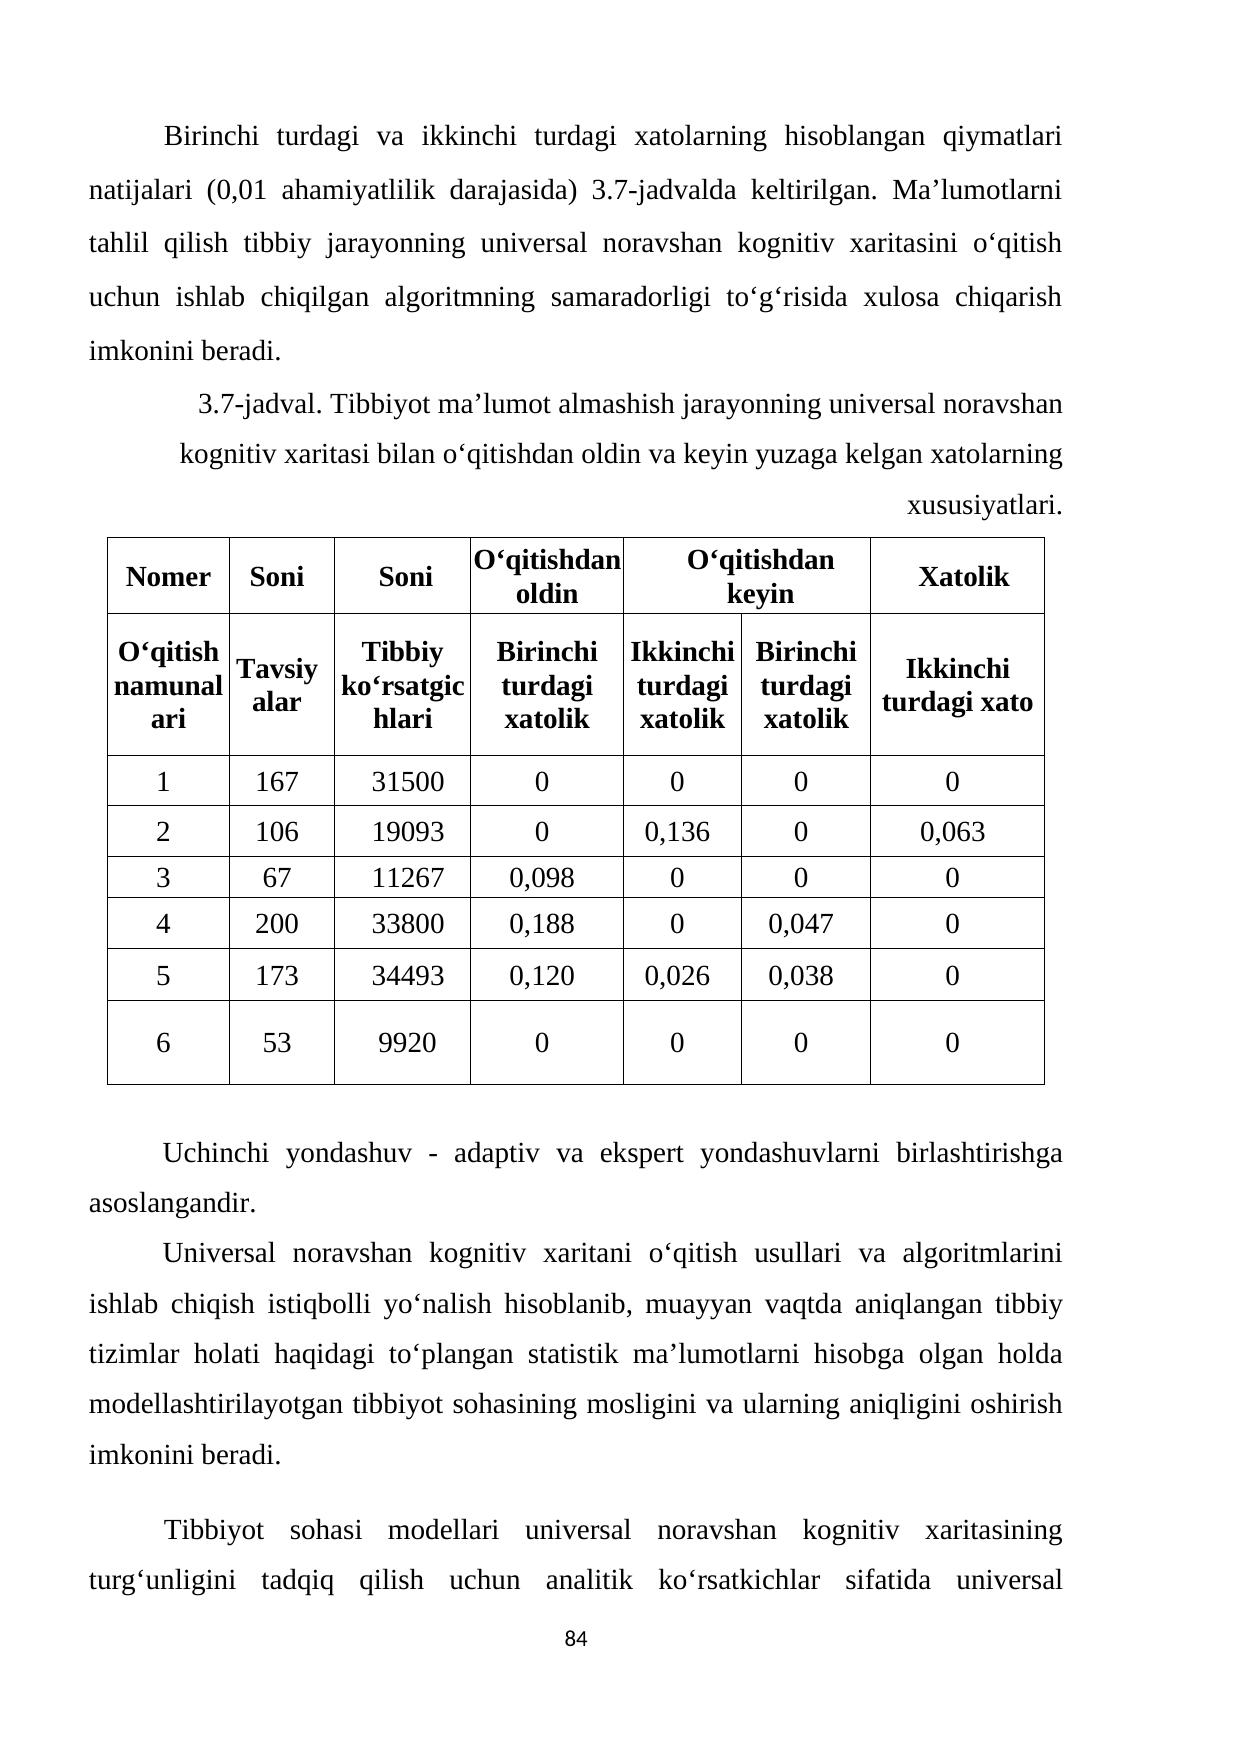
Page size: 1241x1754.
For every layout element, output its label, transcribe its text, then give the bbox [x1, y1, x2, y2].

table_cell 33800 [335, 898, 470, 948]
table_cell Tavsiyalar [230, 614, 334, 755]
table_header O‘qitishdan oldin [471, 538, 623, 613]
table_cell 67 [230, 857, 334, 897]
table_cell 0,188 [471, 898, 623, 948]
table_header Soni [230, 538, 334, 613]
table_cell 0 [471, 1001, 623, 1083]
table_cell 0,098 [471, 857, 623, 897]
table_cell 0,038 [742, 949, 870, 1000]
table_cell 0,026 [624, 949, 741, 1000]
table_header Soni [335, 538, 470, 613]
table_cell 0 [871, 756, 1044, 805]
table_cell 0 [742, 806, 870, 856]
table_cell 0 [624, 1001, 741, 1083]
table_cell 0 [742, 756, 870, 805]
text Uchinchi yondashuv - adaptiv va ekspert yondashuvlarni birlashtirishga asoslangandir. [89, 1135, 1063, 1219]
table_cell 0 [871, 898, 1044, 948]
table_cell 0,136 [624, 806, 741, 856]
table_cell Birinchi turdagi xatolik [471, 614, 623, 755]
table_cell Ikkinchi turdagi xatolik [624, 614, 741, 755]
table_cell 0,047 [742, 898, 870, 948]
table_cell 167 [230, 756, 334, 805]
text Universal noravshan kognitiv xaritani o‘qitish usullari va algoritmlarini ishlab chiqish istiqbolli yo‘nalish hisoblanib, muayyan vaqtda aniqlangan tibbiy tizimlar holati haqidagi to‘plangan statistik ma’lumotlarni hisobga olgan holda modellashtirilayotgan tibbiyot sohasining mosligini va ularning aniqligini oshirish imkonini beradi. [89, 1236, 1063, 1470]
table_cell 31500 [335, 756, 470, 805]
table_cell 106 [230, 806, 334, 856]
table_cell 0 [624, 857, 741, 897]
table_cell 0 [871, 1001, 1044, 1083]
table_cell 9920 [335, 1001, 470, 1083]
table_cell 0 [742, 857, 870, 897]
table_cell 0,120 [471, 949, 623, 1000]
table_cell 0,063 [871, 806, 1044, 856]
table_cell 0 [624, 898, 741, 948]
table_cell 200 [230, 898, 334, 948]
table_cell 173 [230, 949, 334, 1000]
table_cell 0 [471, 806, 623, 856]
table_cell 0 [624, 756, 741, 805]
table_cell 1 [108, 756, 229, 805]
text Birinchi turdagi va ikkinchi turdagi xatolarning hisoblangan qiymatlari natijalari (0,01 ahamiyatlilik darajasida) 3.7-jadvalda keltirilgan. Maʼlumotlarni tahlil qilish tibbiy jarayonning universal noravshan kognitiv xaritasini o‘qitish uchun ishlab chiqilgan algoritmning samaradorligi to‘g‘risida xulosa chiqarish imkonini beradi. [89, 118, 1063, 366]
table_cell 5 [108, 949, 229, 1000]
table_cell 34493 [335, 949, 470, 1000]
table_cell 11267 [335, 857, 470, 897]
table_cell 19093 [335, 806, 470, 856]
table_cell 0 [471, 756, 623, 805]
table_header Nomer [108, 538, 229, 613]
table_cell O‘qitish namunalari [108, 614, 229, 755]
table_cell 2 [108, 806, 229, 856]
table_header O‘qitishdan keyin [624, 538, 870, 613]
table_cell 4 [108, 898, 229, 948]
table_cell 3 [108, 857, 229, 897]
table_cell 0 [871, 949, 1044, 1000]
table_cell 0 [742, 1001, 870, 1083]
table_cell Ikkinchi turdagi xato [871, 614, 1044, 755]
table_cell 0 [871, 857, 1044, 897]
table_cell 53 [230, 1001, 334, 1083]
table_cell Tibbiy ko‘rsatgichlari [335, 614, 470, 755]
table_cell 6 [108, 1001, 229, 1083]
text 3.7-jadval. Tibbiyot maʼlumot almashish jarayonning universal noravshan kognitiv xaritasi bilan o‘qitishdan oldin va keyin yuzaga kelgan xatolarning xususiyatlari. [89, 386, 1063, 521]
table_cell Birinchi turdagi xatolik [742, 614, 870, 755]
table_header Xatolik [871, 538, 1044, 613]
